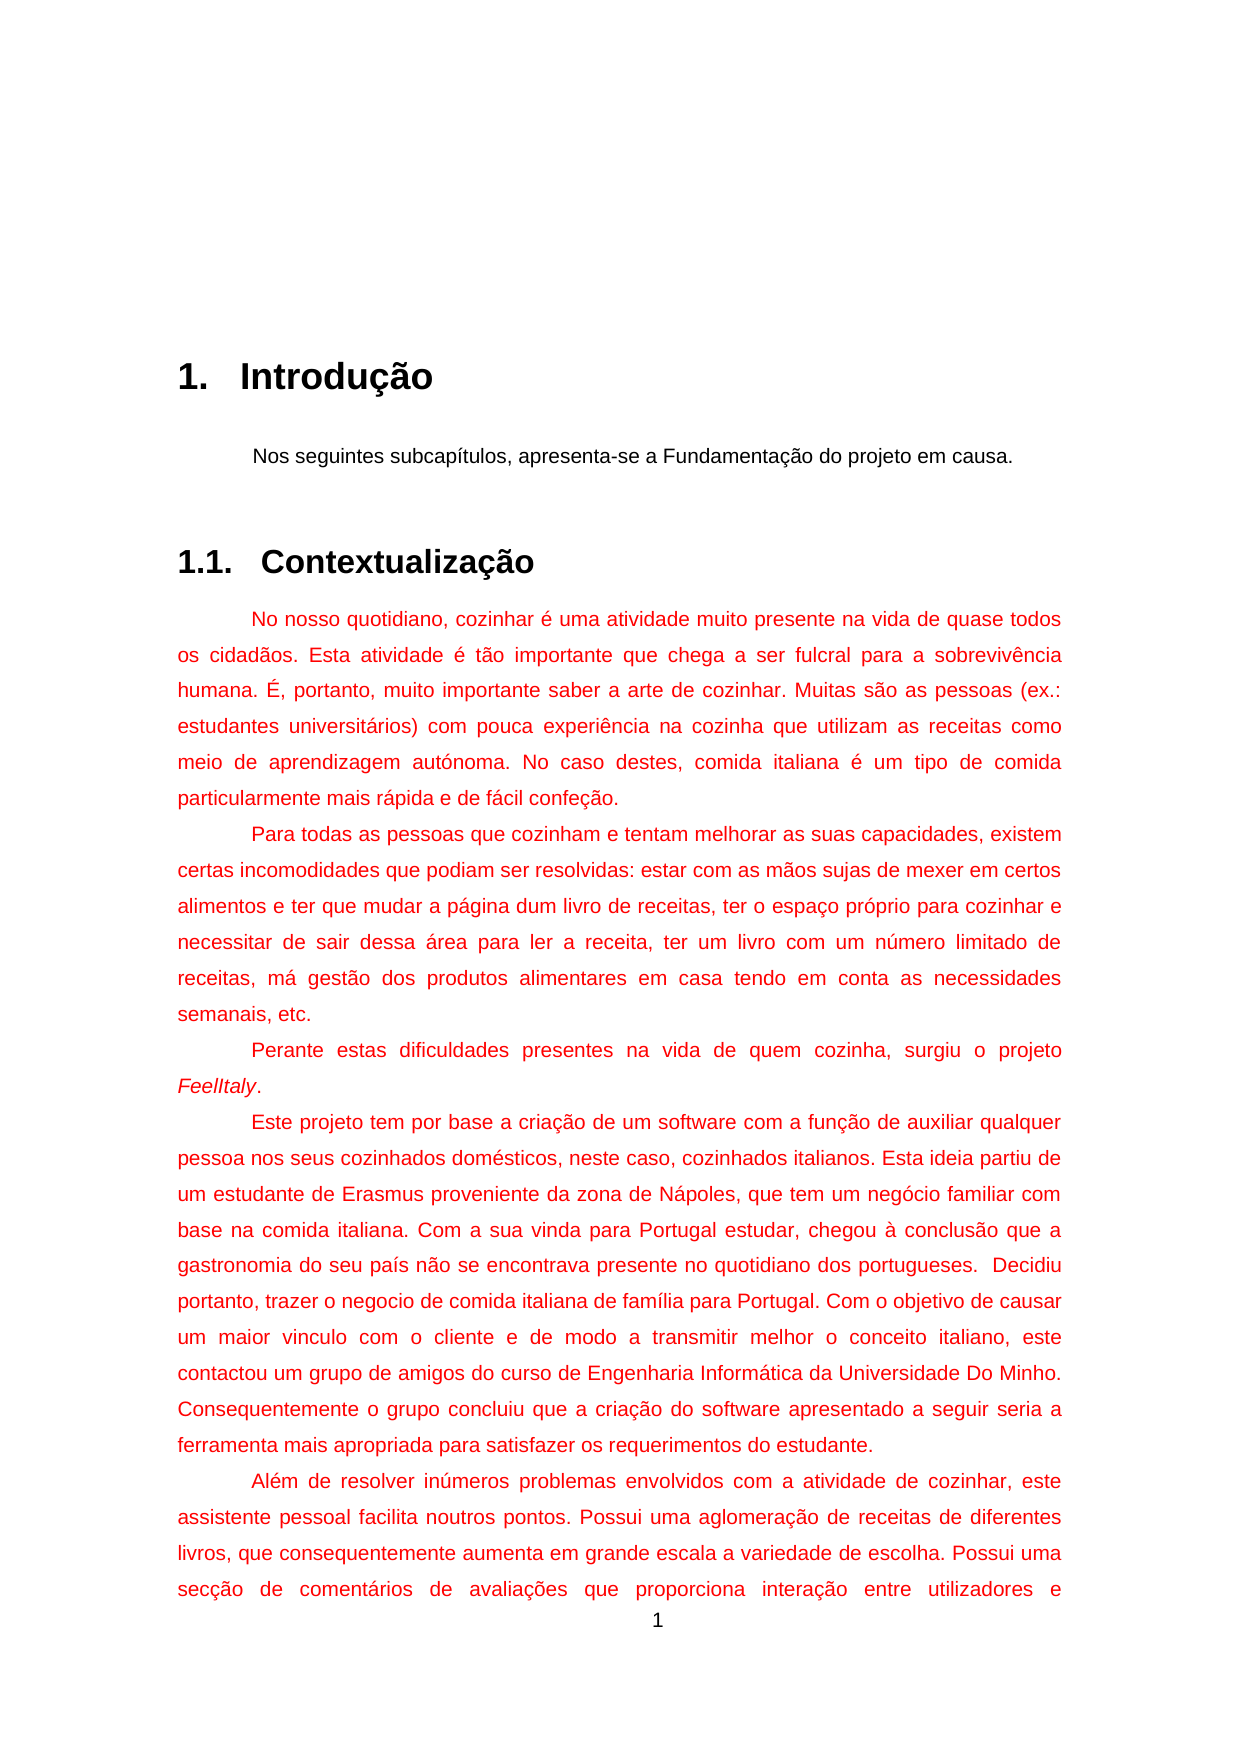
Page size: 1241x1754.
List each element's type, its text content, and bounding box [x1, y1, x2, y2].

text Este projeto tem por base a criação de um software com a função de auxiliar qualquer pessoa nos seus cozinhados domésticos, neste caso, cozinhados italianos. Esta ideia partiu de um estudante de Erasmus proveniente da zona de Nápoles, que tem um negócio familiar com base na comida italiana. Com a sua vinda para Portugal estudar, chegou à conclusão que a gastronomia do seu país não se encontrava presente no quotidiano dos portugueses. Decidiu portanto, trazer o negocio de comida italiana de família para Portugal. Com o objetivo de causar um maior vinculo com o cliente e de modo a transmitir melhor o conceito italiano, este contactou um grupo de amigos do curso de Engenharia Informática da Universidade Do Minho. Consequentemente o grupo concluiu que a criação do software apresentado a seguir seria a ferramenta mais apropriada para satisfazer os requerimentos do estudante. [177, 1109, 1063, 1457]
text No nosso quotidiano, cozinhar é uma atividade muito presente na vida de quase todos os cidadãos. Esta atividade é tão importante que chega a ser fulcral para a sobrevivência humana. É, portanto, muito importante saber a arte de cozinhar. Muitas são as pessoas (ex.: estudantes universitários) com pouca experiência na cozinha que utilizam as receitas como meio de aprendizagem autónoma. No caso destes, comida italiana é um tipo de comida particularmente mais rápida e de fácil confeção. [177, 606, 1063, 810]
text Introdução [177, 354, 1063, 398]
text Nos seguintes subcapítulos, apresenta-se a Fundamentação do projeto em causa. [177, 444, 1063, 468]
text Contextualização [177, 543, 1063, 581]
text Para todas as pessoas que cozinham e tentam melhorar as suas capacidades, existem certas incomodidades que podiam ser resolvidas: estar com as mãos sujas de mexer em certos alimentos e ter que mudar a página dum livro de receitas, ter o espaço próprio para cozinhar e necessitar de sair dessa área para ler a receita, ter um livro com um número limitado de receitas, má gestão dos produtos alimentares em casa tendo em conta as necessidades semanais, etc. [177, 822, 1063, 1026]
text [177, 1469, 1063, 1601]
text Perante estas dificuldades presentes na vida de quem cozinha, surgiu o projeto FeelItaly. [177, 1038, 1063, 1098]
